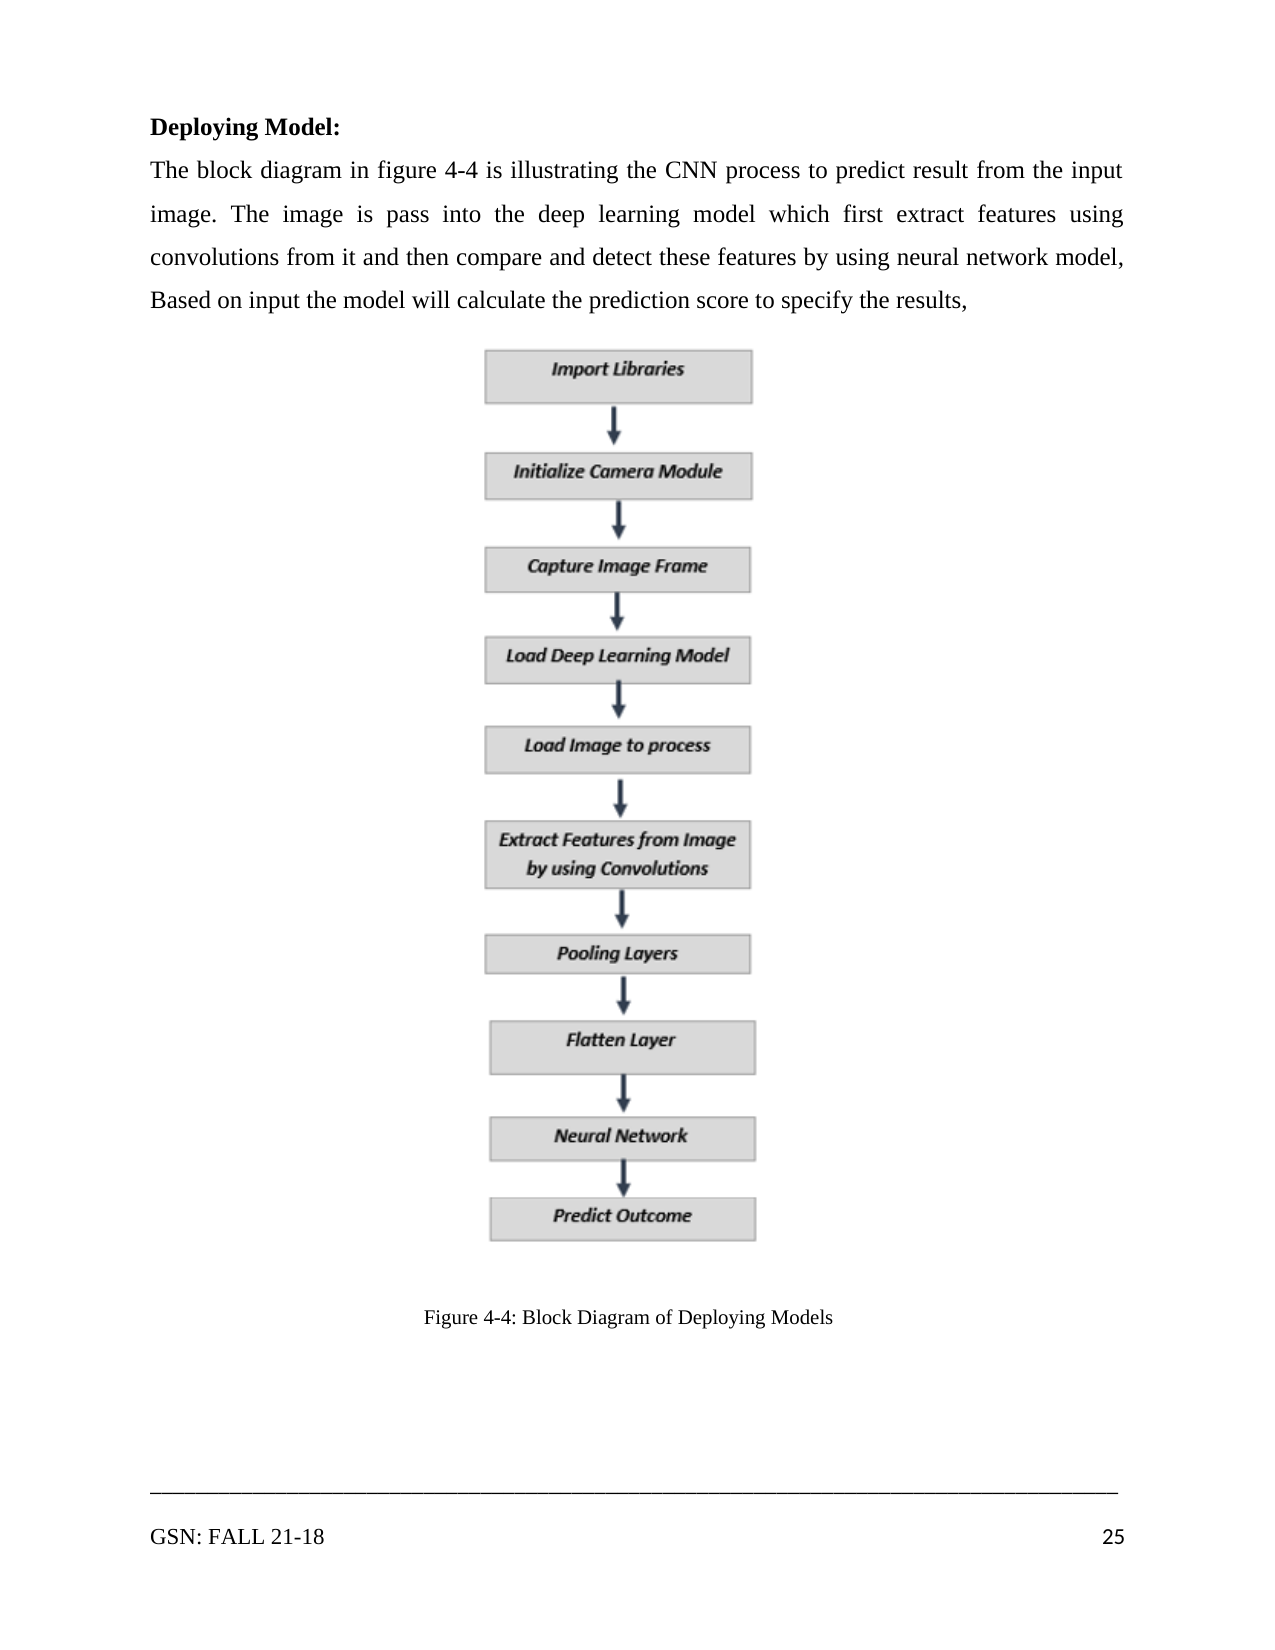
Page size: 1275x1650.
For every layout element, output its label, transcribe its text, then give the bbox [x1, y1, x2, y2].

text The block diagram in figure 4-4 is illustrating the CNN process to predict result from the input image. The image is pass into the deep learning model which first extract features using convolutions from it and then compare and detect these features by using neural network model, Based on input the model will calculate the prediction score to specify the results, [150, 156, 1125, 314]
text Deploying Model: [150, 112, 1125, 141]
picture [454, 330, 821, 1283]
